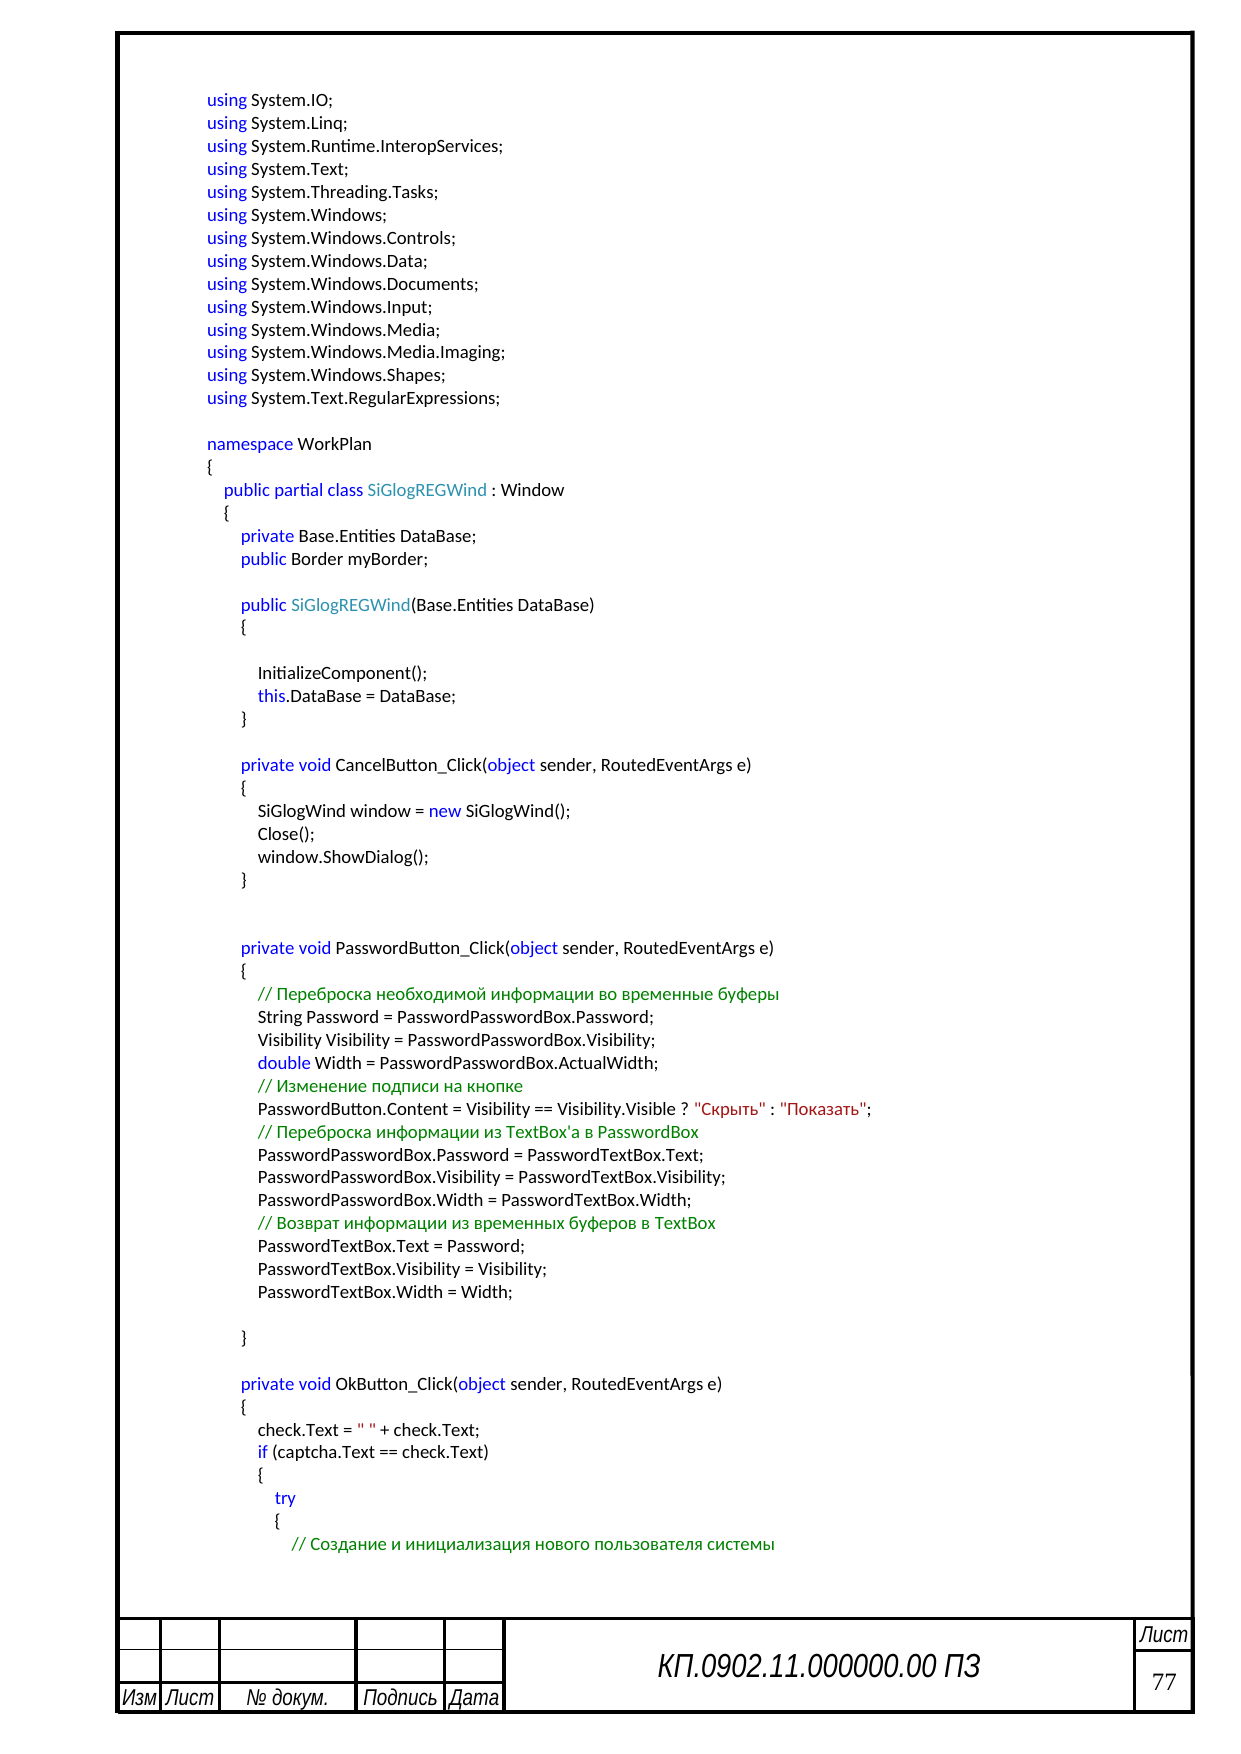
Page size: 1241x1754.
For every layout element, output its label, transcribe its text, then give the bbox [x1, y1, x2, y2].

text PasswordTextBox.Visibility = Visibility; [118, 1257, 1194, 1280]
text String Password = PasswordPasswordBox.Password; [118, 1005, 1194, 1028]
text using System.Windows.Shapes; [118, 364, 1194, 387]
text } [118, 707, 1194, 730]
text { [118, 959, 1194, 982]
text using System.Threading.Tasks; [118, 180, 1194, 203]
text PasswordTextBox.Width = Width; [118, 1280, 1194, 1303]
text PasswordPasswordBox.Password = PasswordTextBox.Text; [118, 1143, 1194, 1166]
text using System.Linq; [118, 112, 1194, 134]
text this.DataBase = DataBase; [118, 684, 1194, 707]
text using System.Text; [118, 157, 1194, 180]
text } [118, 1326, 1194, 1349]
text namespace WorkPlan [118, 432, 1194, 455]
text using System.Windows.Media; [118, 318, 1194, 341]
text window.ShowDialog(); [118, 845, 1194, 868]
text public partial class SiGlogREGWind : Window [118, 478, 1194, 501]
text { [118, 1395, 1194, 1418]
text using System.Windows; [118, 203, 1194, 226]
text PasswordPasswordBox.Width = PasswordTextBox.Width; [118, 1189, 1194, 1212]
text private void PasswordButton_Click(object sender, RoutedEventArgs e) [118, 937, 1194, 959]
text using System.Windows.Data; [118, 249, 1194, 272]
text SiGlogWind window = new SiGlogWind(); [118, 799, 1194, 822]
text private Base.Entities DataBase; [118, 524, 1194, 547]
text // Переброска необходимой информации во временные буферы [118, 982, 1194, 1005]
text { [118, 776, 1194, 799]
text public Border myBorder; [118, 547, 1194, 570]
text // Возврат информации из временных буферов в TextBox [118, 1212, 1194, 1234]
text public SiGlogREGWind(Base.Entities DataBase) [118, 593, 1194, 616]
text try [118, 1487, 1194, 1509]
text { [118, 501, 1194, 524]
text // Переброска информации из TextBox'а в PasswordBox [118, 1120, 1194, 1143]
text check.Text = " " + check.Text; [118, 1418, 1194, 1441]
text { [118, 1464, 1194, 1487]
text PasswordTextBox.Text = Password; [118, 1234, 1194, 1257]
text if (captcha.Text == check.Text) [118, 1441, 1194, 1464]
text PasswordPasswordBox.Visibility = PasswordTextBox.Visibility; [118, 1166, 1194, 1189]
text // Изменение подписи на кнопке [118, 1074, 1194, 1097]
text InitializeComponent(); [118, 662, 1194, 684]
text using System.Windows.Controls; [118, 226, 1194, 249]
text using System.IO; [118, 89, 1194, 112]
text private void OkButton_Click(object sender, RoutedEventArgs e) [118, 1372, 1194, 1395]
text private void CancelButton_Click(object sender, RoutedEventArgs e) [118, 753, 1194, 776]
text Visibility Visibility = PasswordPasswordBox.Visibility; [118, 1028, 1194, 1051]
text PasswordButton.Content = Visibility == Visibility.Visible ? "Скрыть" : "Показать"; [118, 1097, 1194, 1120]
text } [118, 868, 1194, 891]
text using System.Text.RegularExpressions; [118, 387, 1194, 409]
text Close(); [118, 822, 1194, 845]
text { [118, 1509, 1194, 1532]
text using System.Runtime.InteropServices; [118, 134, 1194, 157]
text using System.Windows.Input; [118, 295, 1194, 318]
text using System.Windows.Media.Imaging; [118, 341, 1194, 364]
text // Создание и инициализация нового пользователя системы [118, 1532, 1194, 1555]
text { [118, 616, 1194, 639]
text { [118, 455, 1194, 478]
text double Width = PasswordPasswordBox.ActualWidth; [118, 1051, 1194, 1074]
text using System.Windows.Documents; [118, 272, 1194, 295]
